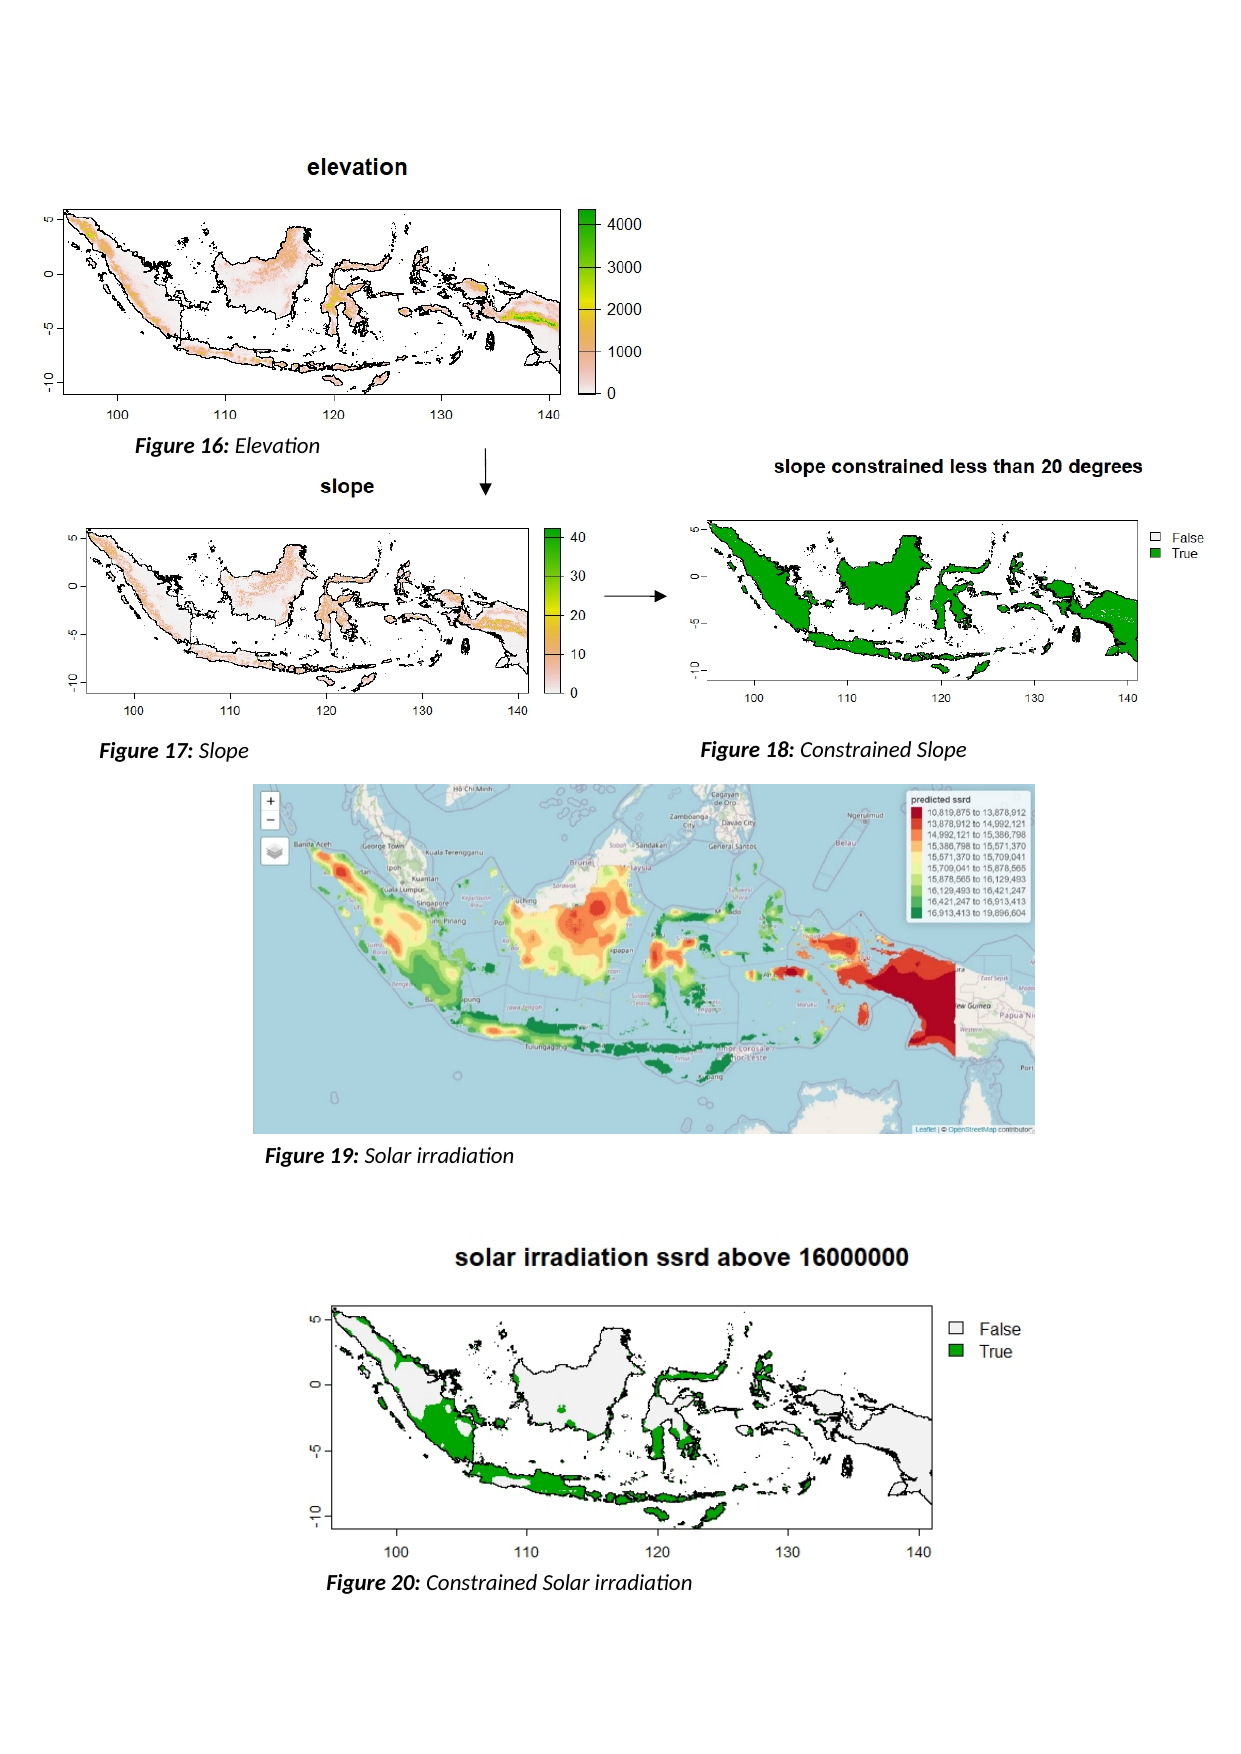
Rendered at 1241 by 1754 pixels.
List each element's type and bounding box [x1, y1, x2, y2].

picture [44, 469, 611, 729]
picture [667, 448, 1217, 714]
picture [253, 784, 1035, 1134]
picture [280, 1233, 1035, 1632]
picture [30, 150, 648, 428]
